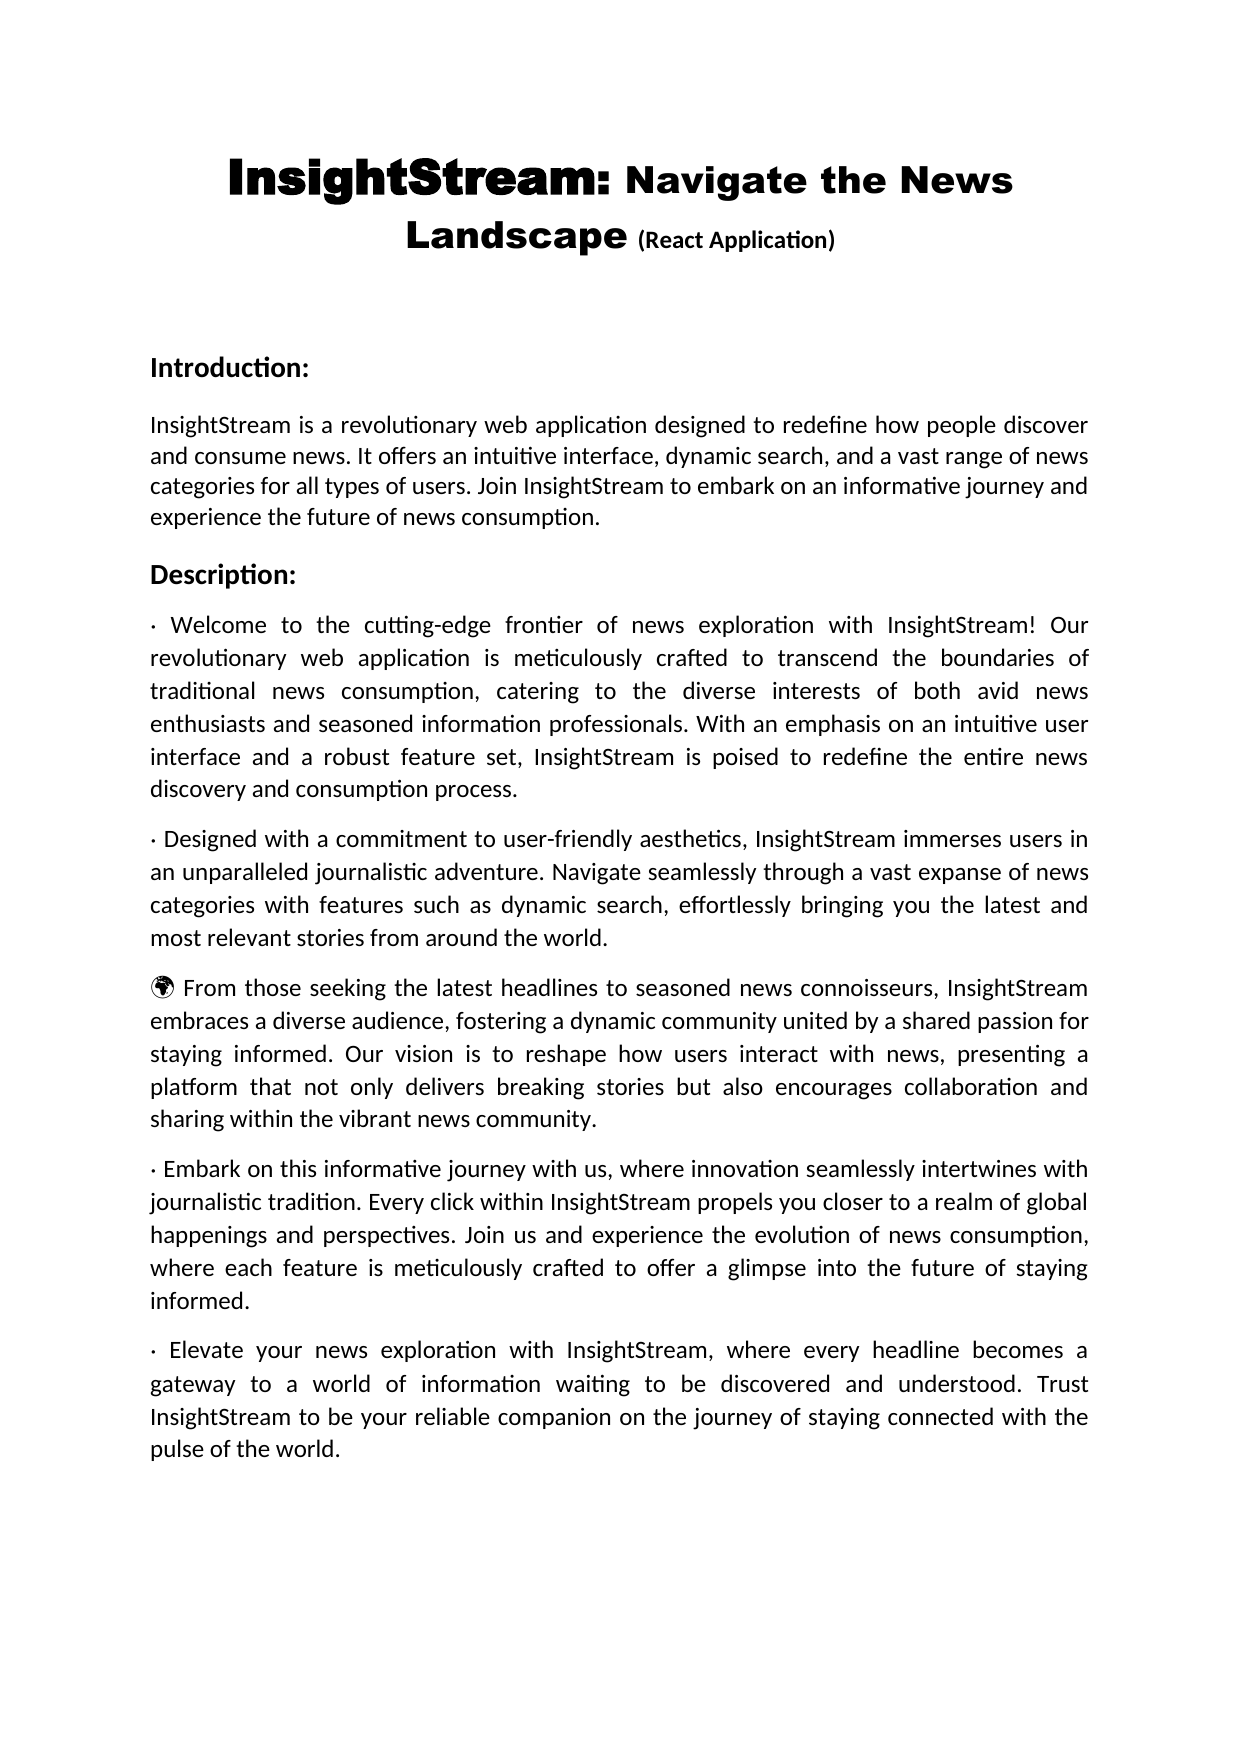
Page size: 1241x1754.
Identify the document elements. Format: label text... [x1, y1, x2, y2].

text 📡 Embark on this informative journey with us, where innovation seamlessly intertwines with journalistic tradition. Every click within InsightStream propels you closer to a realm of global happenings and perspectives. Join us and experience the evolution of news consumption, where each feature is meticulously crafted to offer a glimpse into the future of staying informed. [150, 1153, 1090, 1316]
text Description: [150, 556, 1090, 592]
text 🌐 Welcome to the cutting-edge frontier of news exploration with InsightStream! Our revolutionary web application is meticulously crafted to transcend the boundaries of traditional news consumption, catering to the diverse interests of both avid news enthusiasts and seasoned information professionals. With an emphasis on an intuitive user interface and a robust feature set, InsightStream is poised to redefine the entire news discovery and consumption process. [150, 609, 1090, 804]
text 🌐 Elevate your news exploration with InsightStream, where every headline becomes a gateway to a world of information waiting to be discovered and understood. Trust InsightStream to be your reliable companion on the journey of staying connected with the pulse of the world. [150, 1334, 1090, 1464]
text InsightStream is a revolutionary web application designed to redefine how people discover and consume news. It offers an intuitive interface, dynamic search, and a vast range of news categories for all types of users. Join InsightStream to embark on an informative journey and experience the future of news consumption. [150, 409, 1090, 531]
text InsightStream: Navigate the News Landscape (React Application) [150, 150, 1090, 259]
text 📰 Designed with a commitment to user-friendly aesthetics, InsightStream immerses users in an unparalleled journalistic adventure. Navigate seamlessly through a vast expanse of news categories with features such as dynamic search, effortlessly bringing you the latest and most relevant stories from around the world. [150, 823, 1090, 953]
text Introduction: [150, 349, 1090, 384]
text 🌍 From those seeking the latest headlines to seasoned news connoisseurs, InsightStream embraces a diverse audience, fostering a dynamic community united by a shared passion for staying informed. Our vision is to reshape how users interact with news, presenting a platform that not only delivers breaking stories but also encourages collaboration and sharing within the vibrant news community. [150, 972, 1090, 1134]
